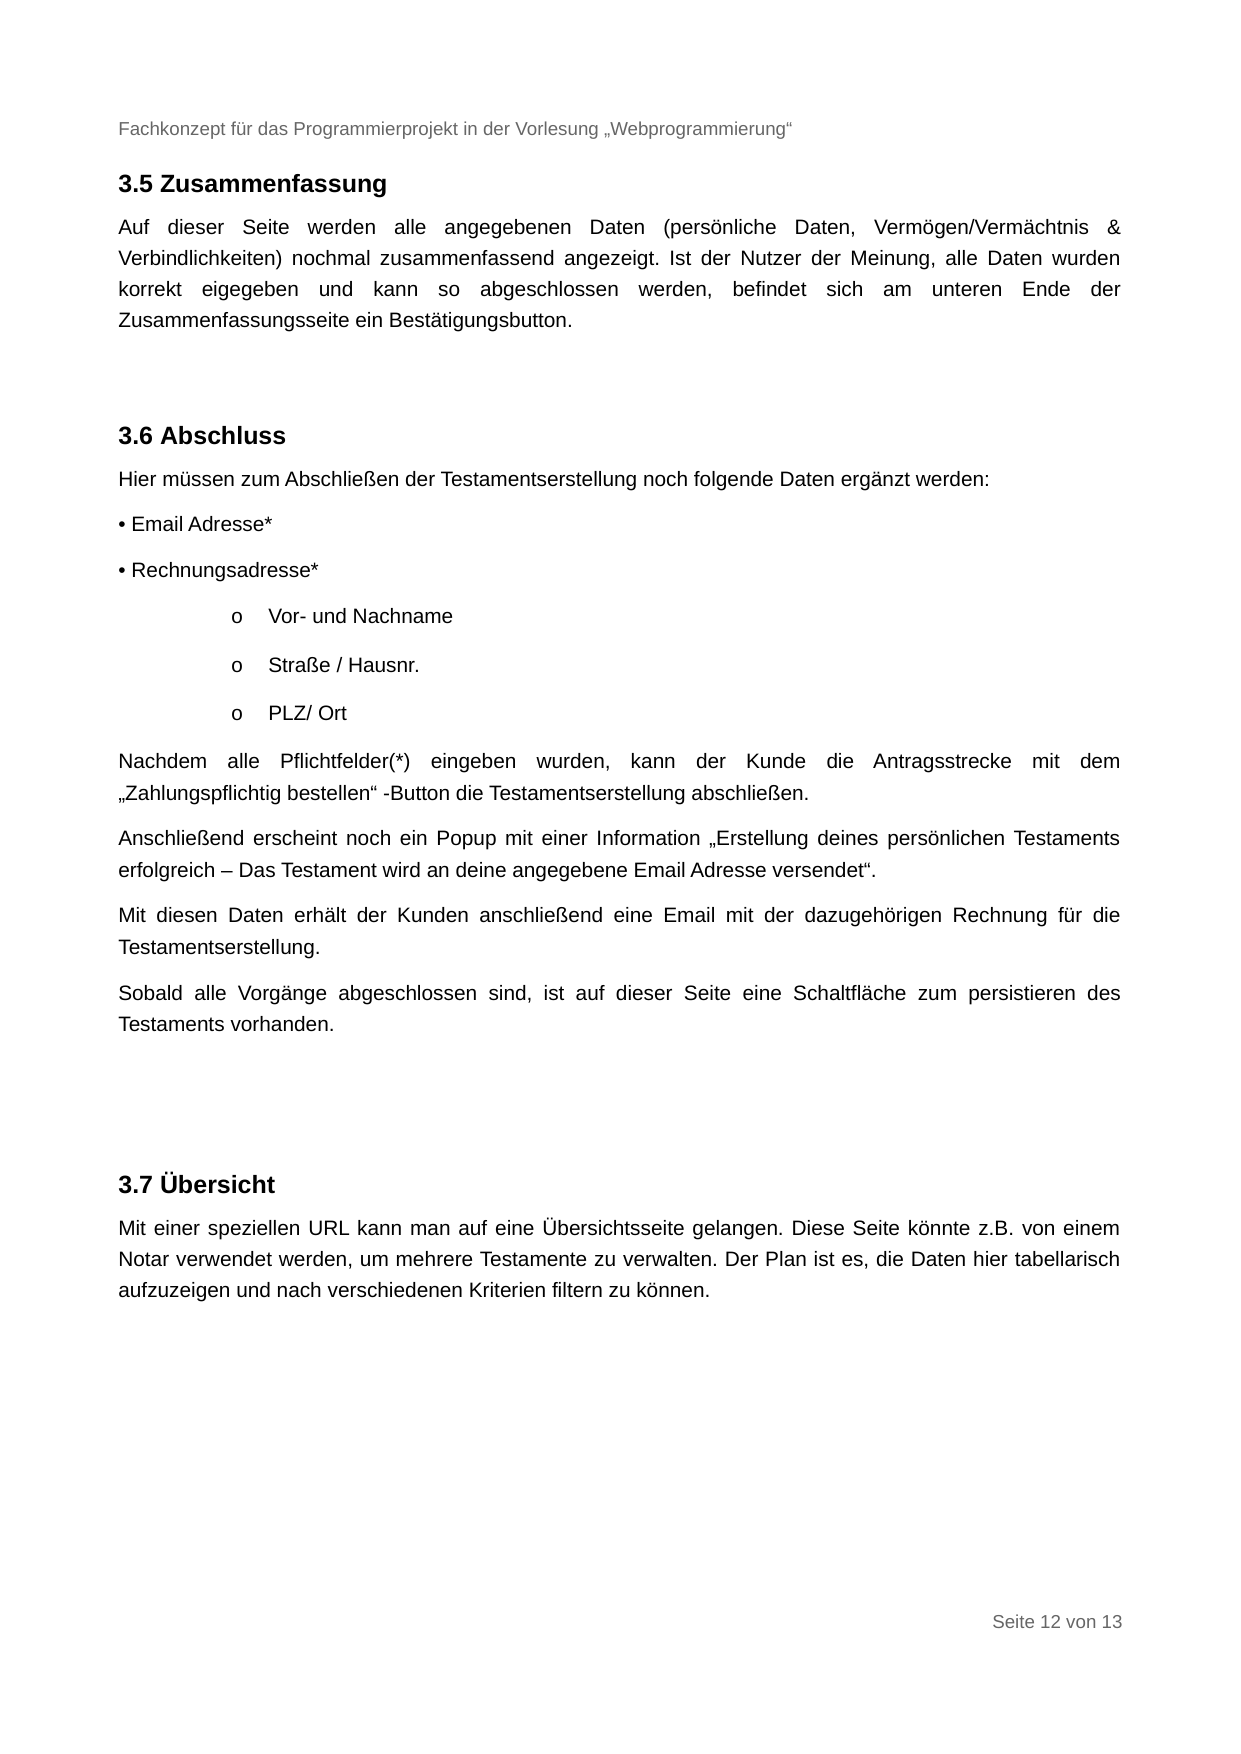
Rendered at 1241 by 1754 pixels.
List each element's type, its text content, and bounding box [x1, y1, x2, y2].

text Nachdem alle Pflichtfelder(*) eingeben wurden, kann der Kunde die Antragsstrecke mit dem „Zahlungspflichtig bestellen“ -Button die Testamentserstellung abschließen. [118, 749, 1122, 804]
subtitle Übersicht [118, 1170, 1122, 1199]
list Email Adresse* [118, 512, 1122, 536]
text Sobald alle Vorgänge abgeschlossen sind, ist auf dieser Seite eine Schaltfläche zum persistieren des Testaments vorhanden. [118, 980, 1122, 1036]
text Mit einer speziellen URL kann man auf eine Übersichtsseite gelangen. Diese Seite könnte z.B. von einem Notar verwendet werden, um mehrere Testamente zu verwalten. Der Plan ist es, die Daten hier tabellarisch aufzuzeigen und nach verschiedenen Kriterien filtern zu können. [118, 1216, 1122, 1302]
subtitle Abschluss [118, 421, 1122, 449]
list Straße / Hausnr. [231, 652, 1122, 678]
subtitle Zusammenfassung [118, 169, 1122, 198]
text Anschließend erscheint noch ein Popup mit einer Information „Erstellung deines persönlichen Testaments erfolgreich – Das Testament wird an deine angegebene Email Adresse versendet“. [118, 826, 1122, 881]
text Auf dieser Seite werden alle angegebenen Daten (persönliche Daten, Vermögen/Vermächtnis & Verbindlichkeiten) nochmal zusammenfassend angezeigt. Ist der Nutzer der Meinung, alle Daten wurden korrekt eigegeben und kann so abgeschlossen werden, befindet sich am unteren Ende der Zusammenfassungsseite ein Bestätigungsbutton. [118, 215, 1122, 332]
list Vor- und Nachname [231, 604, 1122, 630]
text Mit diesen Daten erhält der Kunden anschließend eine Email mit der dazugehörigen Rechnung für die Testamentserstellung. [118, 903, 1122, 958]
text Hier müssen zum Abschließen der Testamentserstellung noch folgende Daten ergänzt werden: [118, 466, 1122, 490]
list Rechnungsadresse* [118, 558, 1122, 582]
list PLZ/ Ort [231, 701, 1122, 727]
